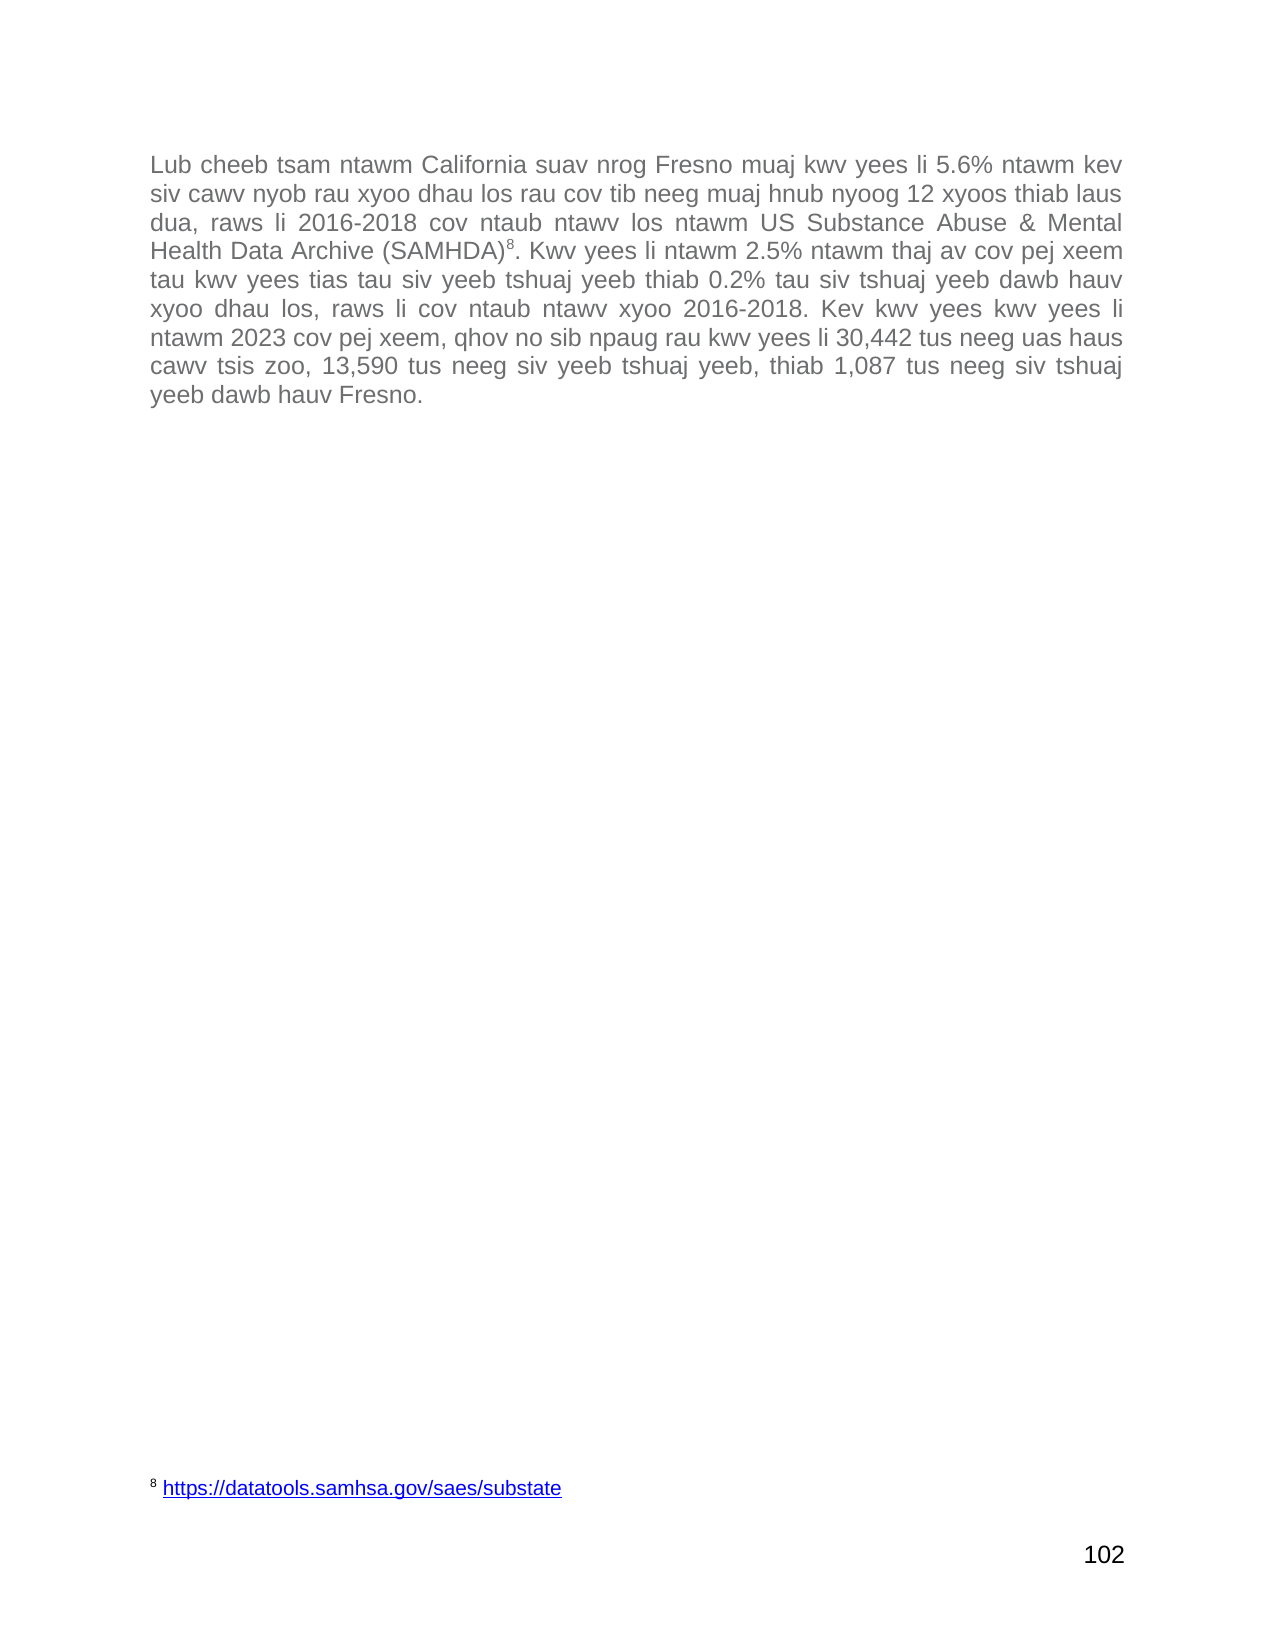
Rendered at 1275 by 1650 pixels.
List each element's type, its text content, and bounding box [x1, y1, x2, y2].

text Lub cheeb tsam ntawm California suav nrog Fresno muaj kwv yees li 5.6% ntawm kev siv cawv nyob rau xyoo dhau los rau cov tib neeg muaj hnub nyoog 12 xyoos thiab laus dua, raws li 2016-2018 cov ntaub ntawv los ntawm US Substance Abuse & Mental Health Data Archive (SAMHDA). Kwv yees li ntawm 2.5% ntawm thaj av cov pej xeem tau kwv yees tias tau siv yeeb tshuaj yeeb thiab 0.2% tau siv tshuaj yeeb dawb hauv xyoo dhau los, raws li cov ntaub ntawv xyoo 2016-2018. Kev kwv yees kwv yees li ntawm 2023 cov pej xeem, qhov no sib npaug rau kwv yees li 30,442 tus neeg uas haus cawv tsis zoo, 13,590 tus neeg siv yeeb tshuaj yeeb, thiab 1,087 tus neeg siv tshuaj yeeb dawb hauv Fresno. [150, 150, 1125, 409]
